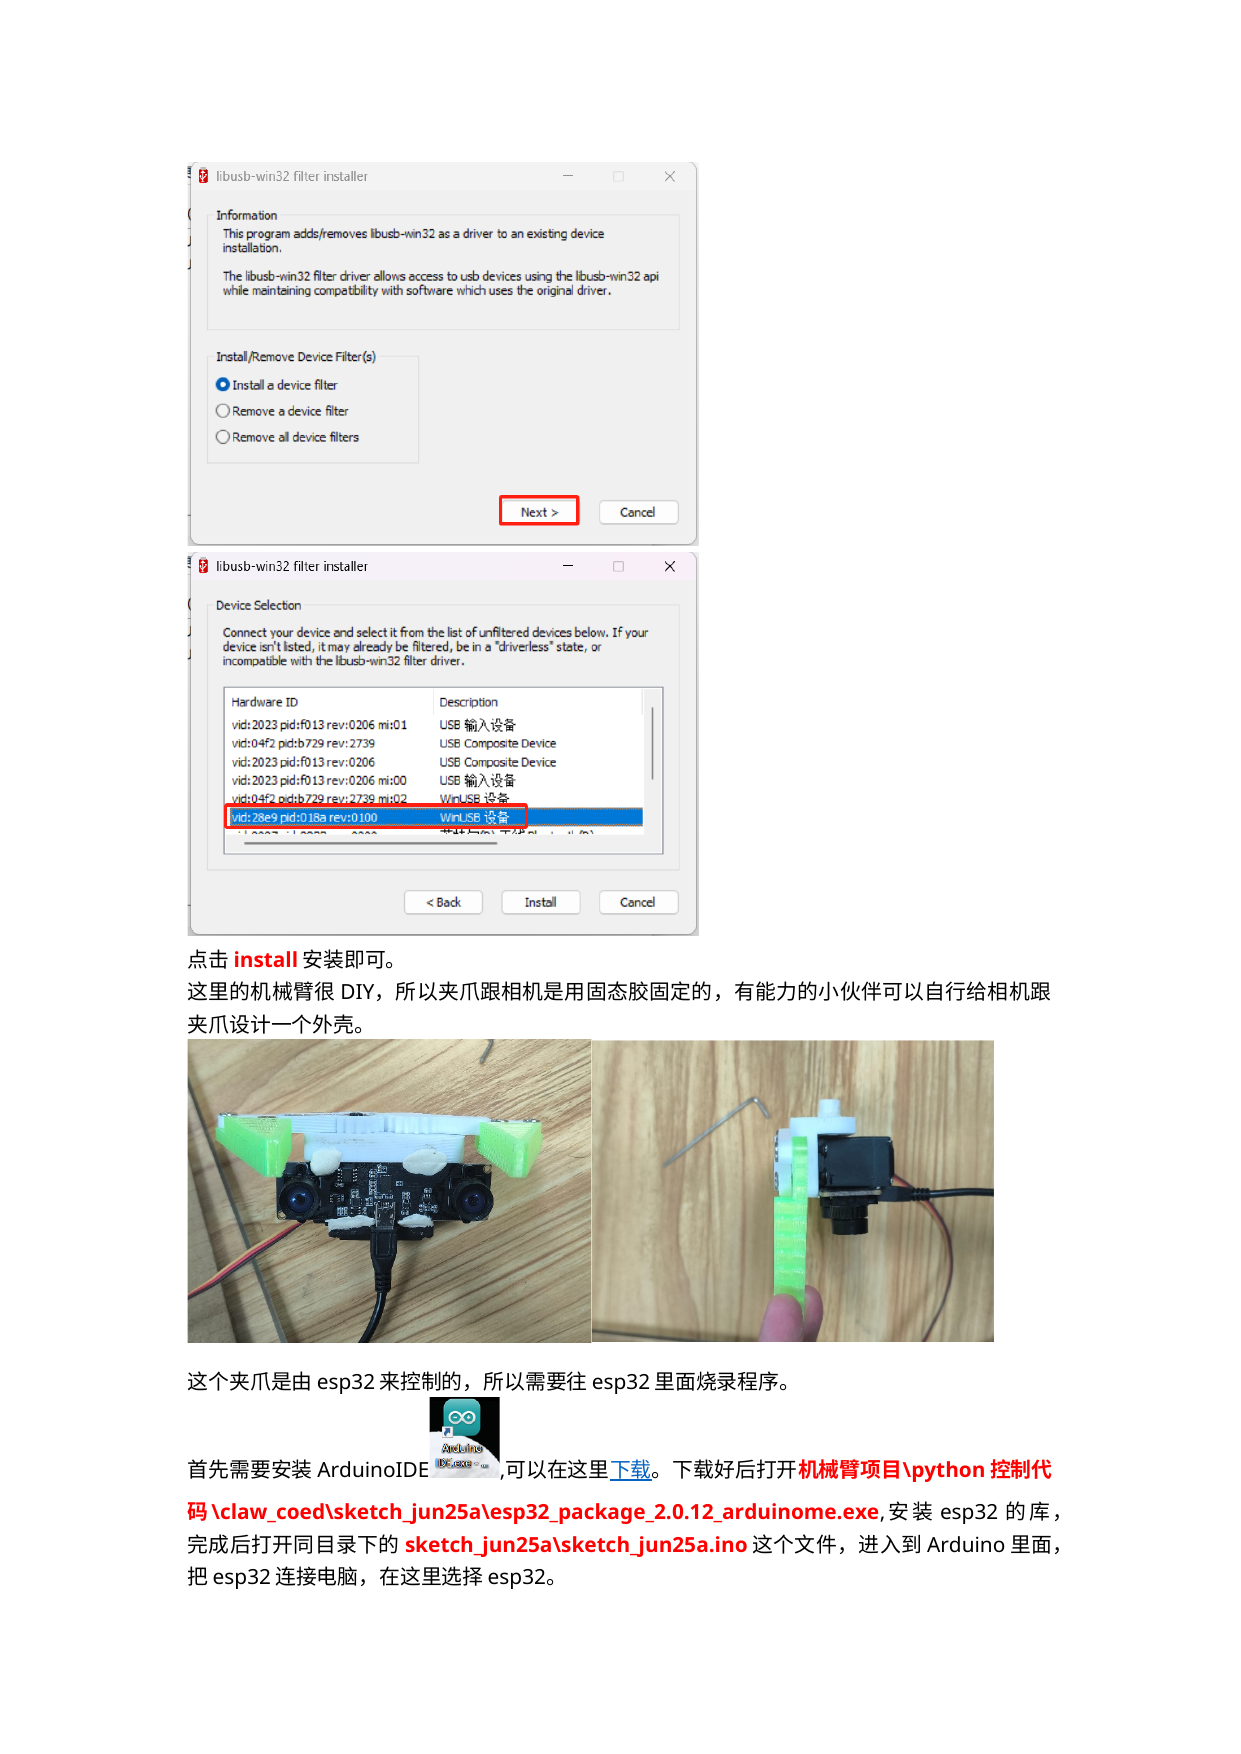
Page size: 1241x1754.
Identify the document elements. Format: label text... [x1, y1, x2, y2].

text 这里的机械臂很DIY，所以夹爪跟相机是用固态胶固定的，有能力的小伙伴可以自行给相机跟夹爪设计一个外壳。 [187, 974, 1053, 1039]
picture [187, 1039, 993, 1343]
text 这个夹爪是由esp32来控制的，所以需要往esp32里面烧录程序。 [187, 1364, 1053, 1397]
text 点击install安装即可。 [187, 942, 1053, 974]
picture [187, 162, 699, 546]
picture [429, 1397, 500, 1478]
picture [187, 552, 699, 936]
text 首先需要安装ArduinoIDE,可以在这里下载。下载好后打开机械臂项目\python控制代码\claw_coed\sketch_jun25a\esp32_package_2.0.12_arduinome.exe,安装esp32的库，完成后打开同目录下的sketch_jun25a\sketch_jun25a.ino这个文件，进入到Arduino里面，把esp32连接电脑，在这里选择esp32。 [187, 1397, 1053, 1592]
